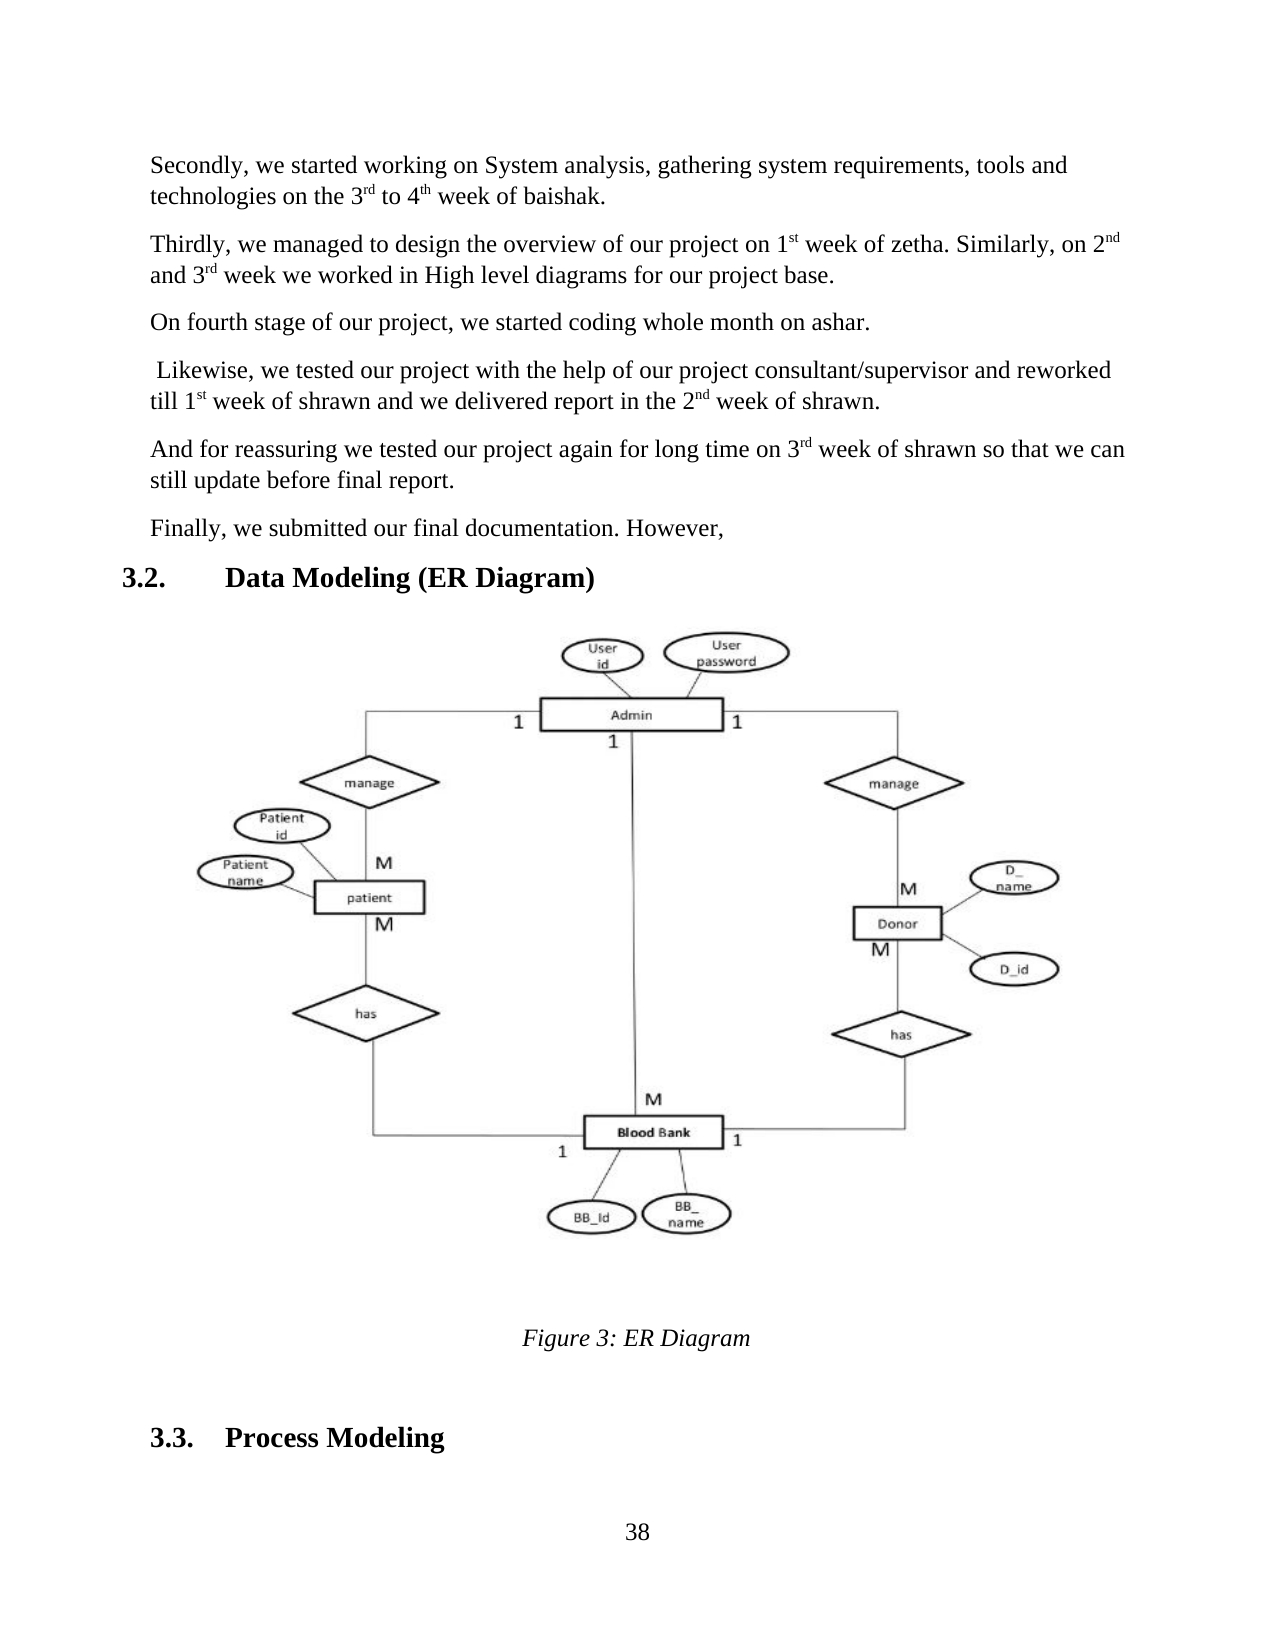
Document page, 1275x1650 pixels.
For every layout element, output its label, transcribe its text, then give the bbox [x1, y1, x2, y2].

text Likewise, we tested our project with the help of our project consultant/supervisor and reworked till 1st week of shrawn and we delivered report in the 2nd week of shrawn. [150, 355, 1125, 415]
subtitle Process Modeling [150, 1420, 1125, 1453]
text And for reassuring we tested our project again for long time on 3rd week of shrawn so that we can still update before final report. [150, 434, 1125, 494]
text Thirdly, we managed to design the overview of our project on 1st week of zetha. Similarly, on 2nd and 3rd week we worked in High level diagrams for our project base. [150, 229, 1125, 288]
text Figure 3: ER Diagram [150, 1323, 1125, 1351]
subtitle Data Modeling (ER Diagram) [122, 560, 1125, 594]
text On fourth stage of our project, we started coding whole month on ashar. [150, 307, 1125, 336]
text Secondly, we started working on System analysis, gathering system requirements, tools and technologies on the 3rd to 4th week of baishak. [150, 150, 1125, 210]
text Finally, we submitted our final documentation. However, [150, 513, 1125, 541]
picture [150, 596, 1178, 1248]
